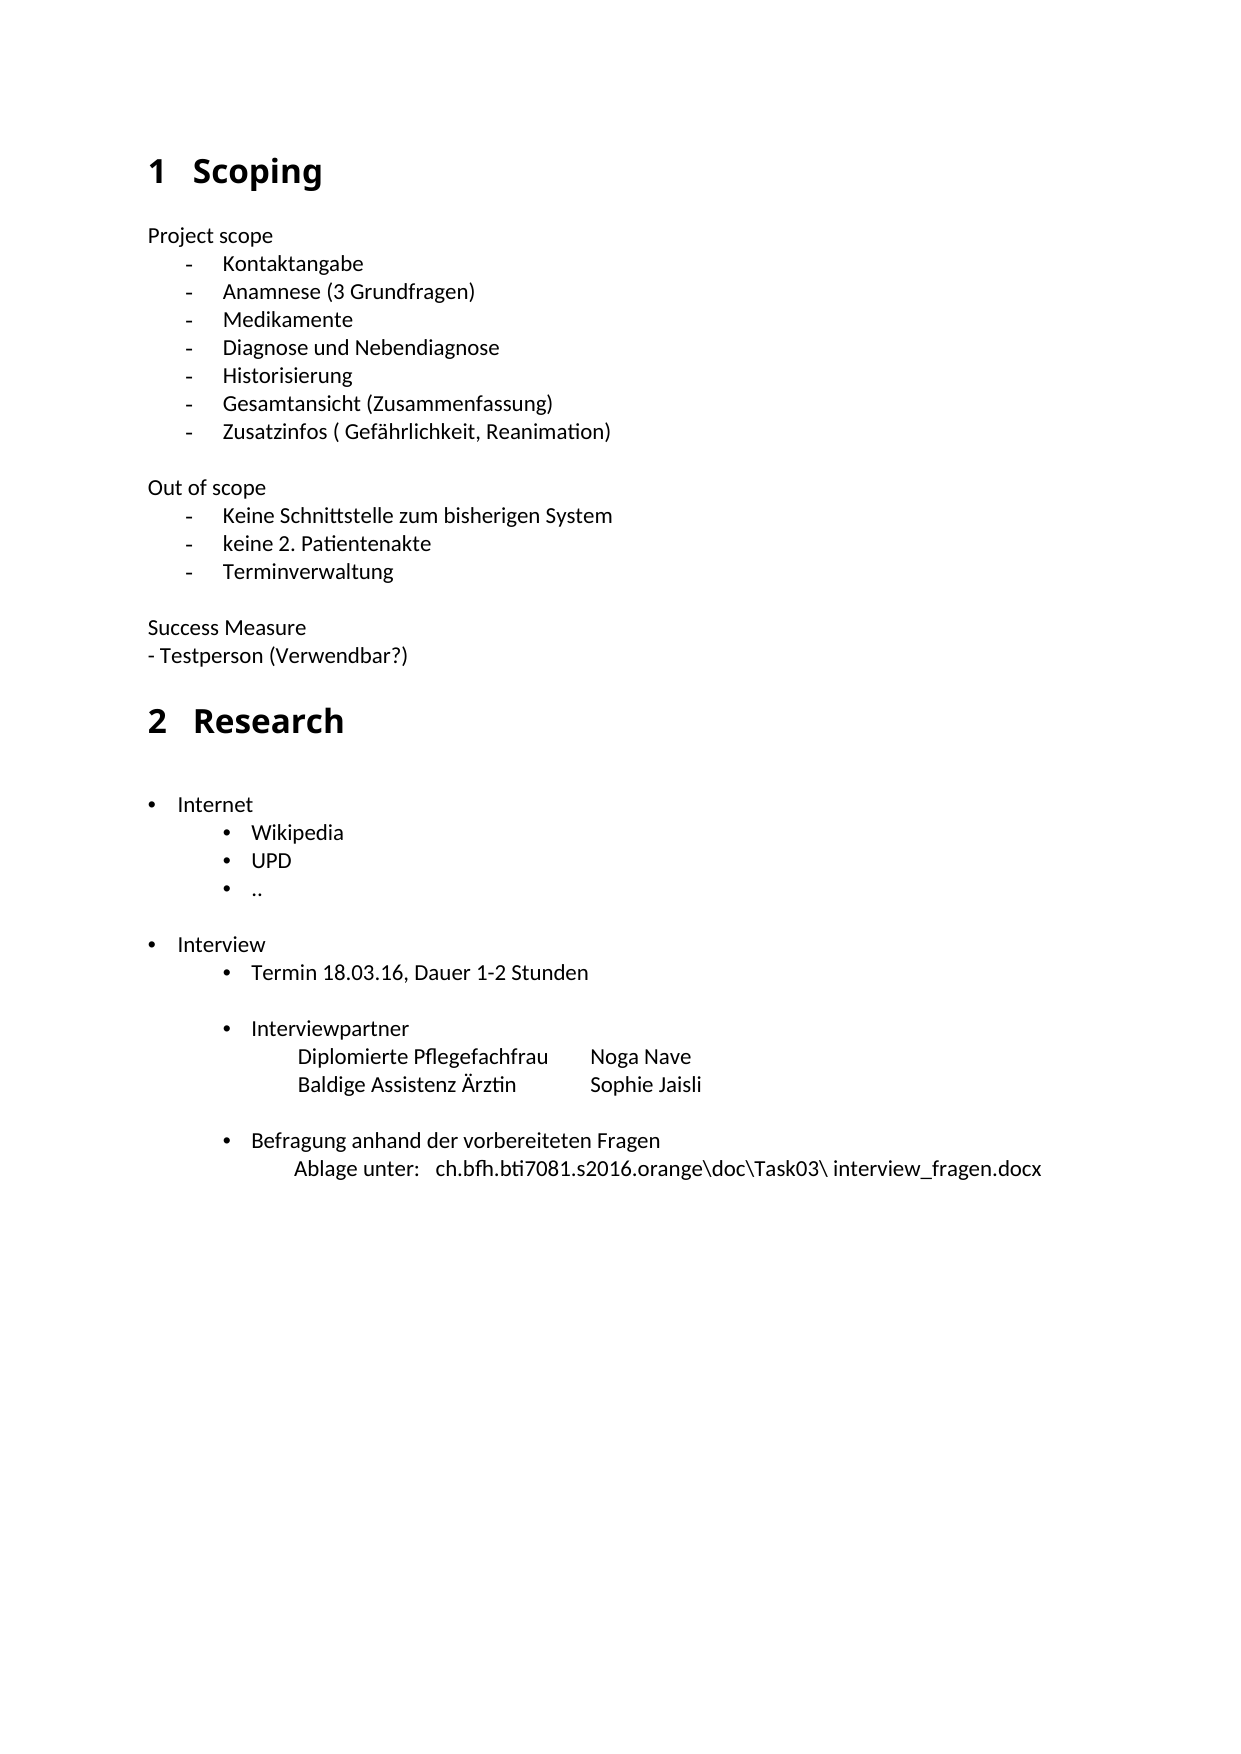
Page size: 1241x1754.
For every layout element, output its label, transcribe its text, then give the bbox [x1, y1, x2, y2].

text - Testperson (Verwendbar?) [148, 641, 1093, 669]
list Terminverwaltung [185, 557, 1093, 585]
list Medikamente [185, 305, 1093, 333]
subtitle Research [148, 697, 1093, 743]
text Out of scope [148, 473, 1093, 501]
list keine 2. Patientenakte [185, 529, 1093, 557]
text Ablage unter: ch.bfh.bti7081.s2016.orange\doc\Task03\ interview_fragen.docx [294, 1154, 1093, 1182]
list Gesamtansicht (Zusammenfassung) [185, 389, 1093, 417]
list .. [223, 874, 1093, 902]
subtitle Scoping [148, 148, 1093, 193]
list Diagnose und Nebendiagnose [185, 333, 1093, 361]
list Befragung anhand der vorbereiteten Fragen [223, 1126, 1093, 1154]
list Interview [148, 930, 1093, 958]
list Internet [148, 790, 1093, 818]
list Termin 18.03.16, Dauer 1-2 Stunden [223, 958, 1093, 986]
list Zusatzinfos ( Gefährlichkeit, Reanimation) [185, 417, 1093, 445]
list Historisierung [185, 361, 1093, 389]
text Diplomierte Pflegefachfrau Noga Nave [298, 1042, 1093, 1070]
list UPD [223, 846, 1093, 874]
list Interviewpartner [223, 1014, 1093, 1042]
list Wikipedia [223, 818, 1093, 846]
text Project scope [148, 221, 1093, 249]
list Anamnese (3 Grundfragen) [185, 277, 1093, 305]
list Keine Schnittstelle zum bisherigen System [185, 501, 1093, 529]
list Kontaktangabe [185, 249, 1093, 277]
text Success Measure [148, 613, 1093, 641]
text Baldige Assistenz Ärztin Sophie Jaisli [298, 1070, 1093, 1098]
